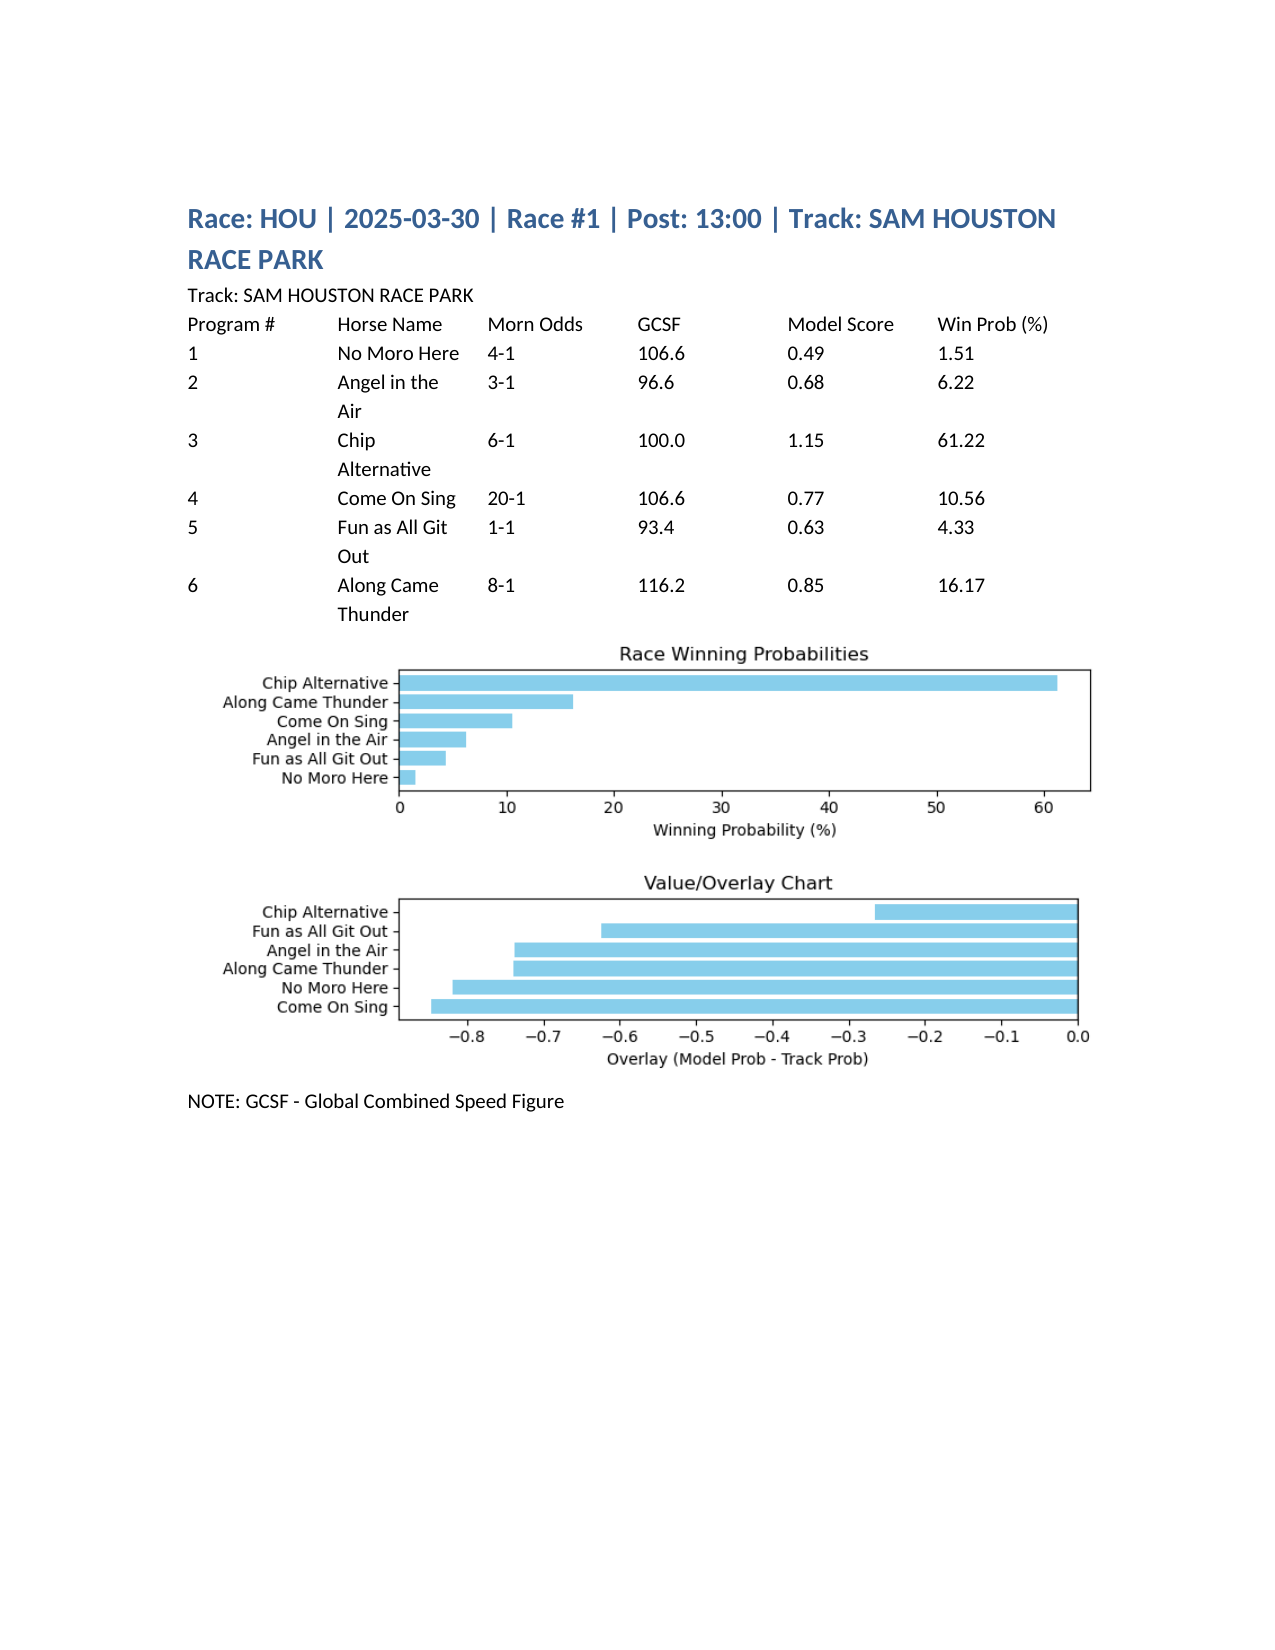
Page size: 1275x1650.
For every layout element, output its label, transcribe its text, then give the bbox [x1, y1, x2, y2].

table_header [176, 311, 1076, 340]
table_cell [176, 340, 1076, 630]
picture [206, 859, 1107, 1085]
picture [206, 630, 1107, 856]
subtitle Race: HOU | 2025-03-30 | Race #1 | Post: 13:00 | Track: SAM HOUSTON RACE PARK [187, 200, 1087, 277]
text Track: SAM HOUSTON RACE PARK [187, 282, 1087, 307]
text NOTE: GCSF - Global Combined Speed Figure [187, 1088, 1087, 1113]
